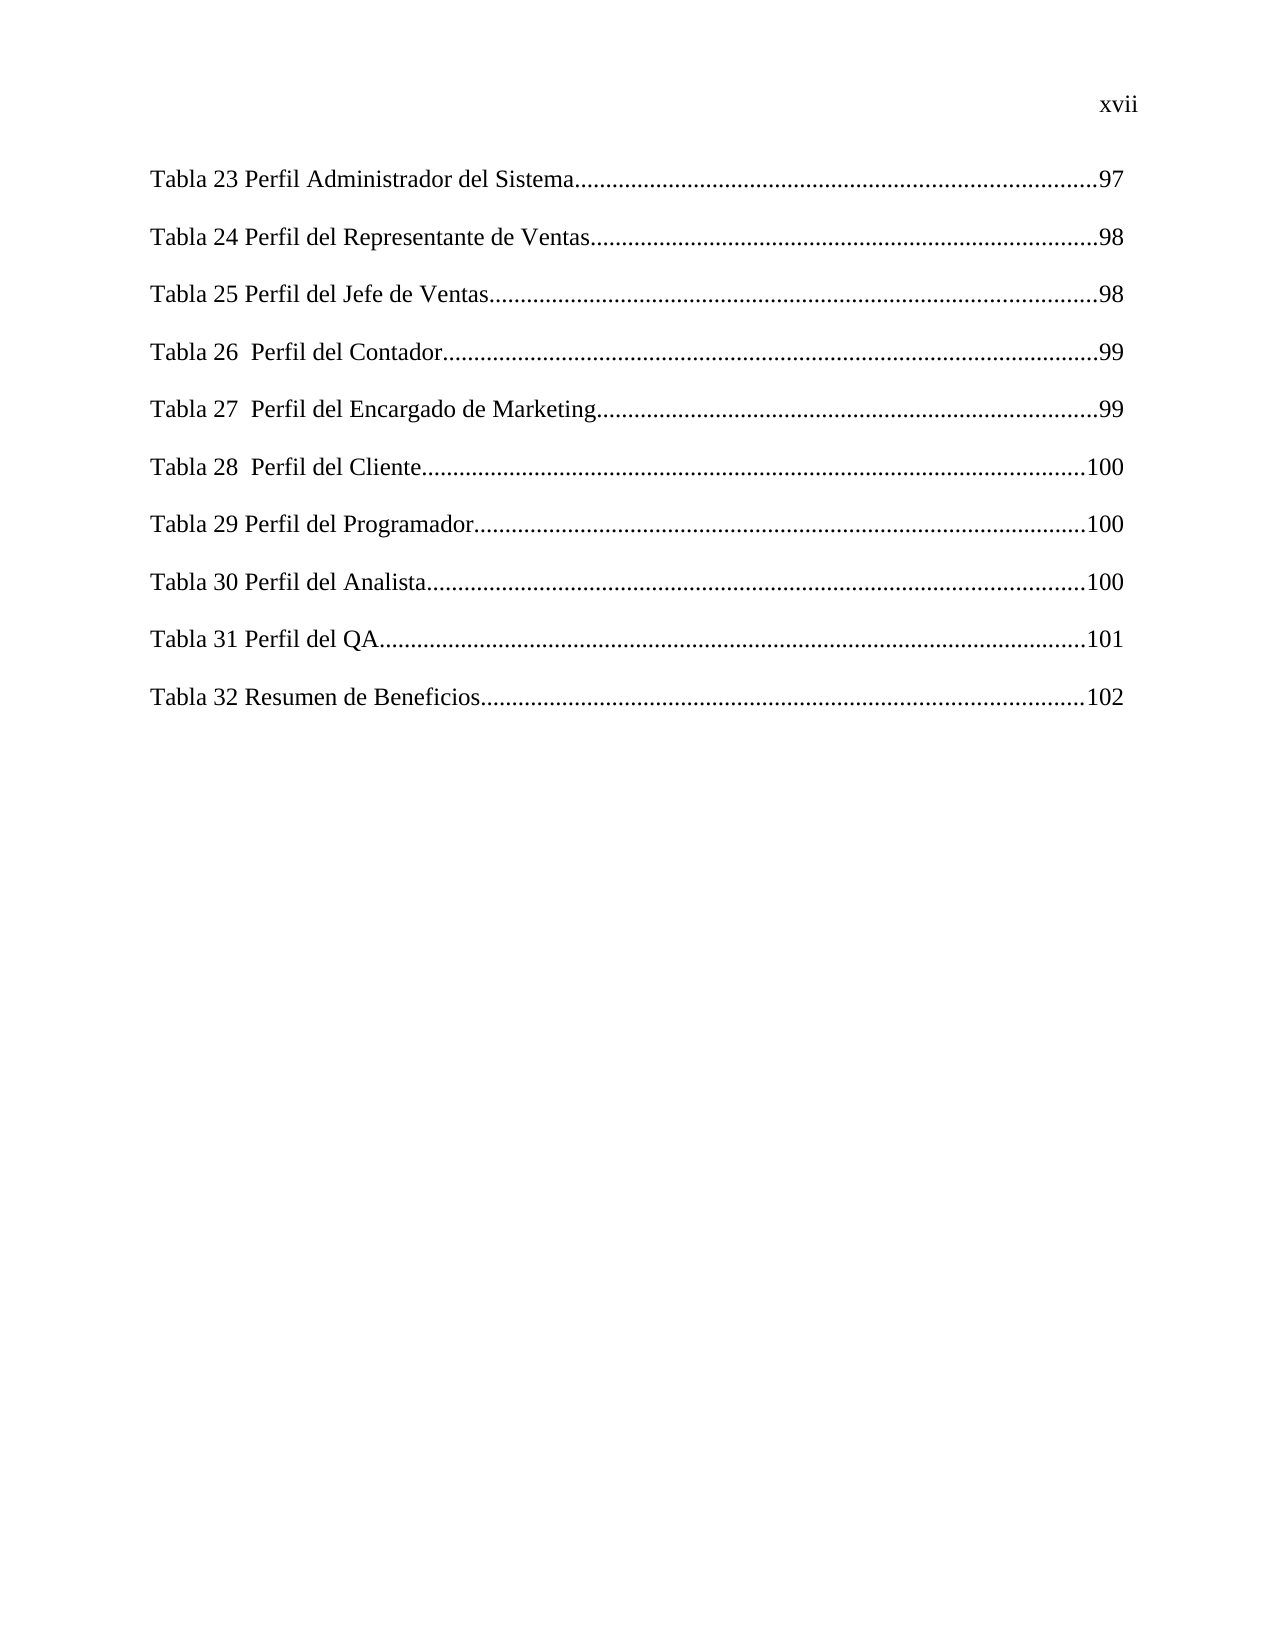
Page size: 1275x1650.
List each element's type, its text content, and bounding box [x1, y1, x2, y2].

text Tabla 27 Perfil del Encargado de Marketing 99 [150, 394, 1125, 423]
text Tabla 30 Perfil del Analista 100 [150, 567, 1125, 596]
text Tabla 24 Perfil del Representante de Ventas 98 [150, 222, 1125, 251]
text Tabla 23 Perfil Administrador del Sistema 97 [150, 164, 1125, 193]
text Tabla 32 Resumen de Beneficios 102 [150, 682, 1125, 711]
text Tabla 25 Perfil del Jefe de Ventas 98 [150, 279, 1125, 308]
text Tabla 31 Perfil del QA 101 [150, 624, 1125, 653]
text Tabla 28 Perfil del Cliente 100 [150, 452, 1125, 481]
text Tabla 26 Perfil del Contador 99 [150, 337, 1125, 366]
text Tabla 29 Perfil del Programador 100 [150, 509, 1125, 538]
